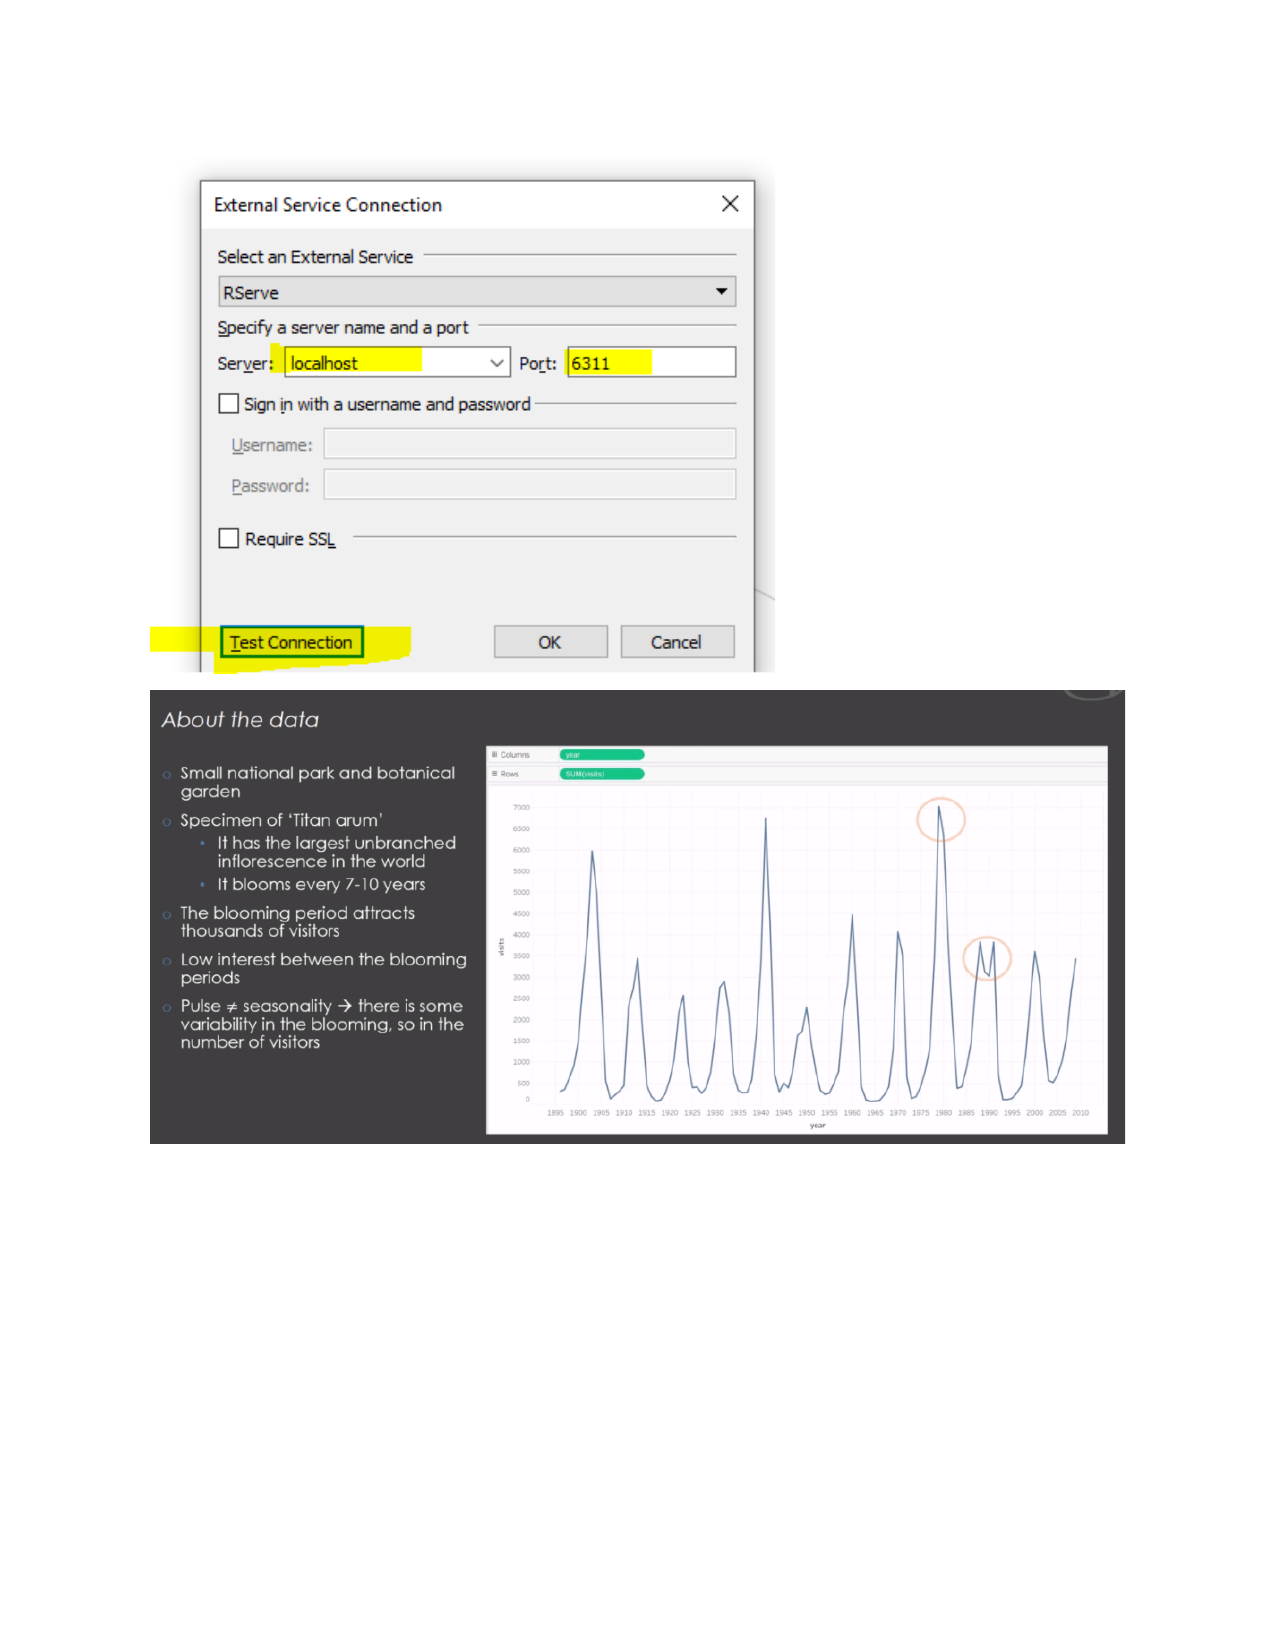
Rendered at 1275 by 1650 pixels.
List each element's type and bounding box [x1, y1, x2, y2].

picture [150, 690, 1125, 1144]
picture [150, 150, 775, 674]
